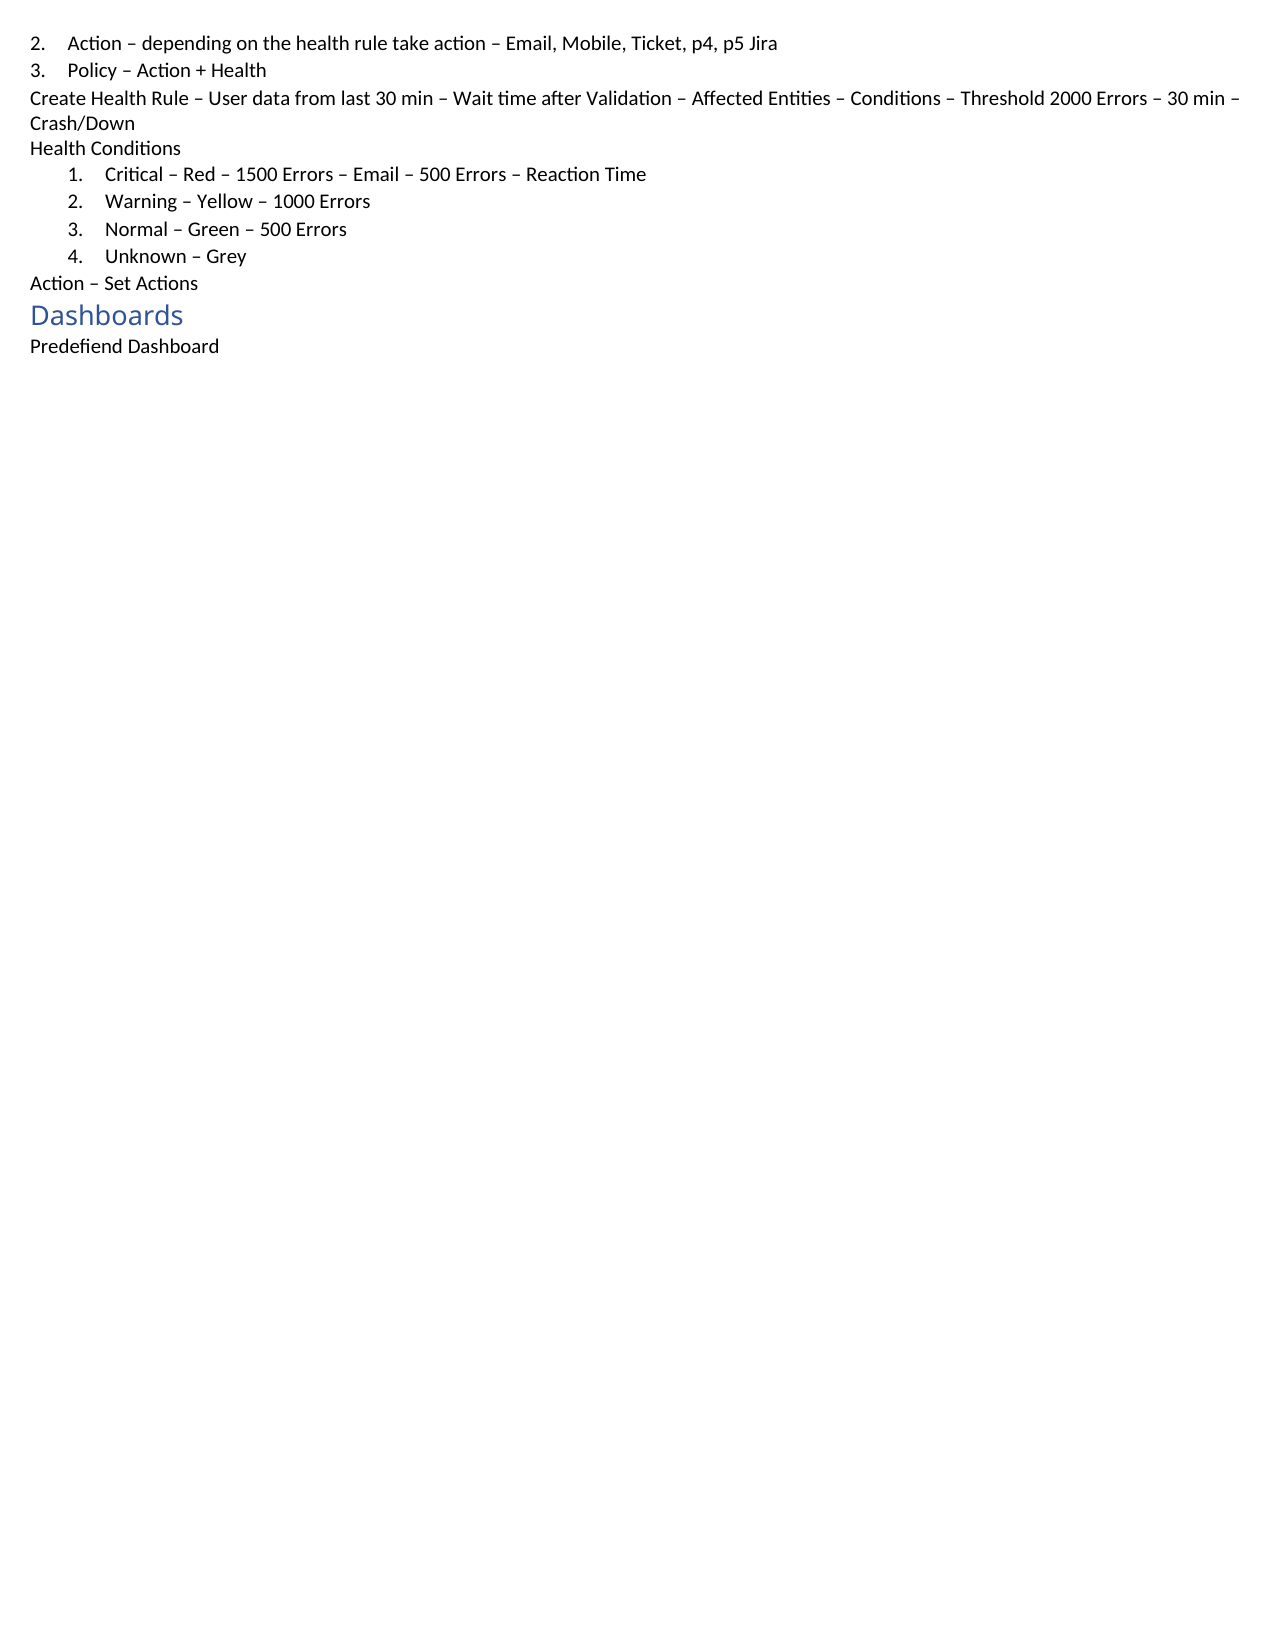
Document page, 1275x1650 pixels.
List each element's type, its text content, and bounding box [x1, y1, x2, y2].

list Critical – Red – 1500 Errors – Email – 500 Errors – Reaction Time [67, 161, 1245, 186]
text Action – Set Actions [30, 271, 1245, 296]
list Normal – Green – 500 Errors [67, 216, 1245, 241]
text Health Conditions [30, 136, 1245, 161]
list Action – depending on the health rule take action – Email, Mobile, Ticket, p4, p5 Jira [30, 30, 1245, 55]
text Create Health Rule – User data from last 30 min – Wait time after Validation – Affected Entities – Conditions – Threshold 2000 Errors – 30 min – Crash/Down [30, 85, 1245, 136]
list Warning – Yellow – 1000 Errors [67, 188, 1245, 214]
text Predefiend Dashboard [30, 333, 1245, 358]
list Policy – Action + Health [30, 57, 1245, 83]
list Unknown – Grey [67, 243, 1245, 269]
subtitle Dashboards [30, 296, 1245, 333]
